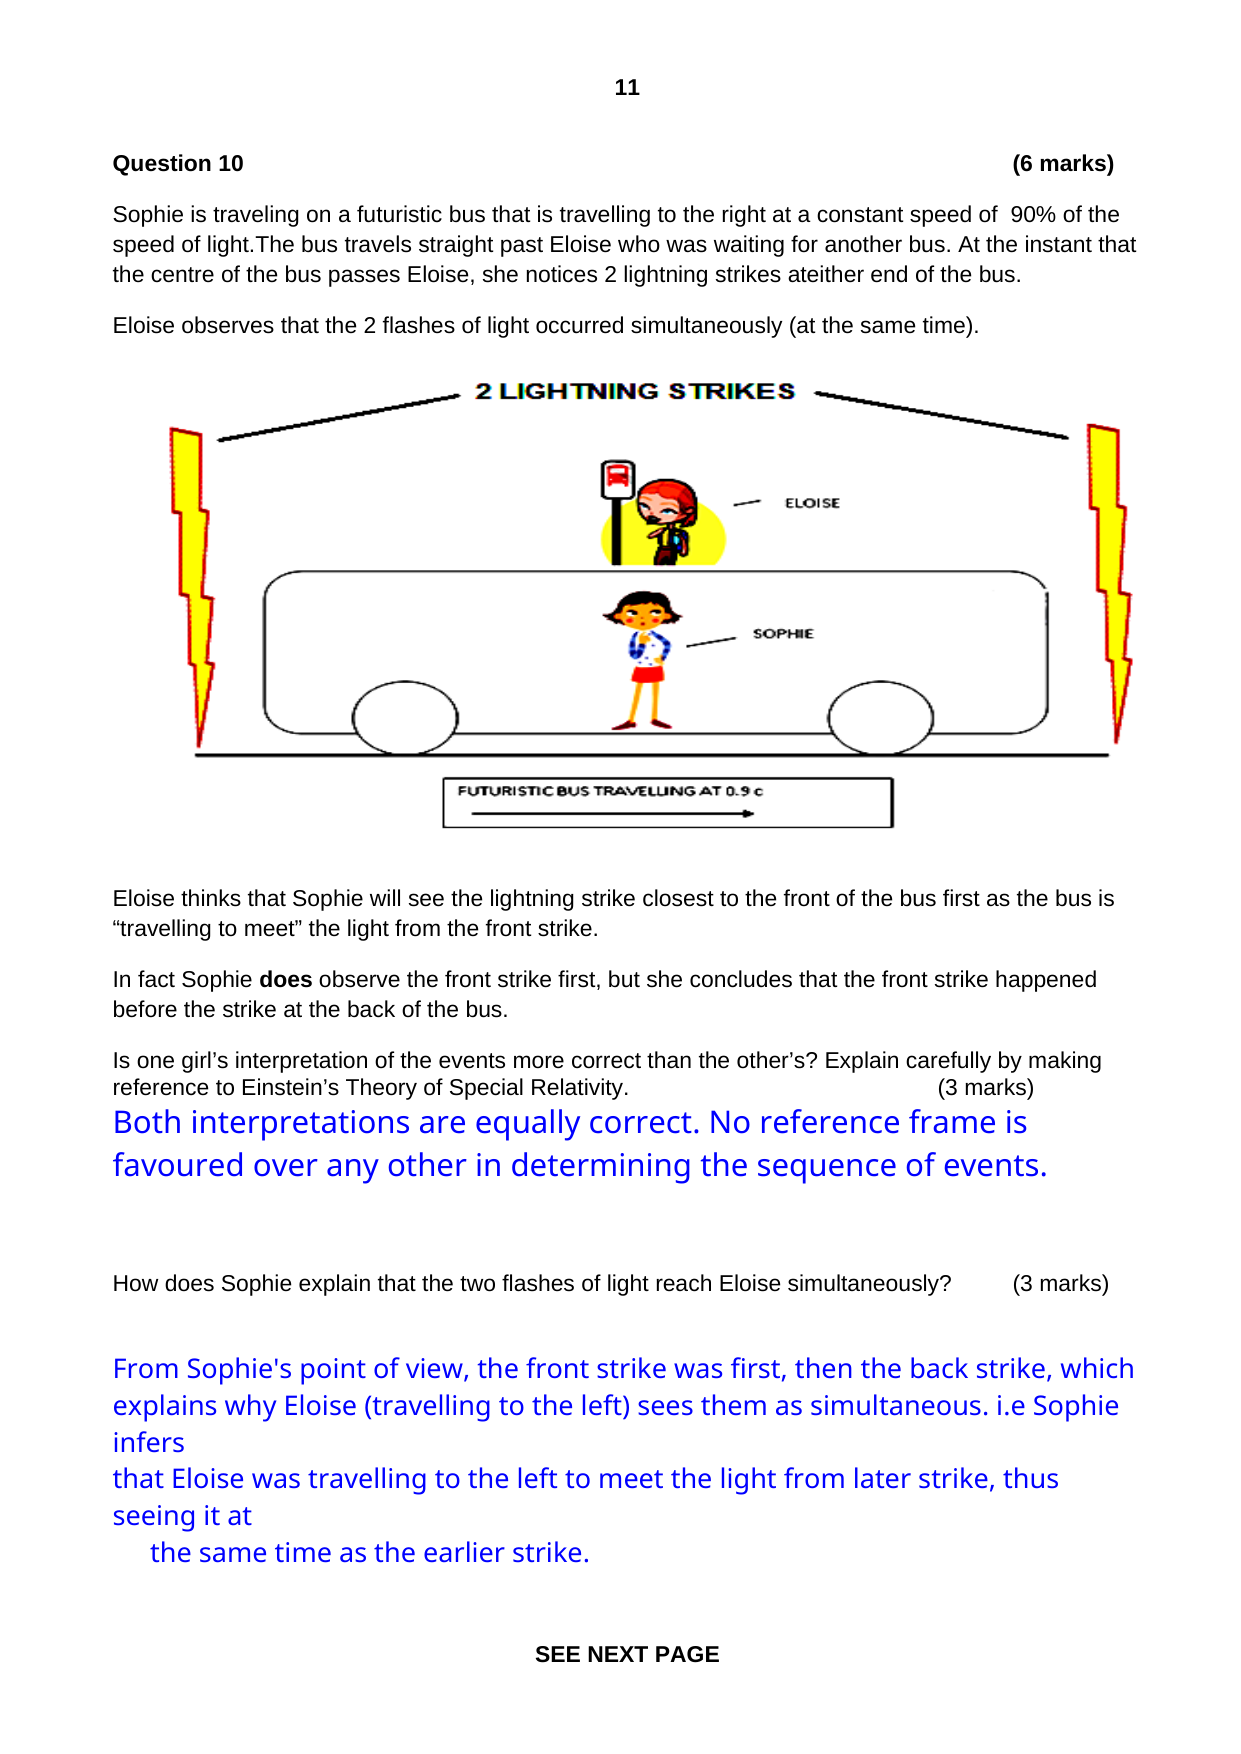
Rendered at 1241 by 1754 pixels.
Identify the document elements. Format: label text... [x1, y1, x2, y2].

text Sophie is traveling on a futuristic bus that is travelling to the right at a constant speed of 90% of the speed of light.The bus travels straight past Eloise who was waiting for another bus. At the instant that the centre of the bus passes Eloise, she notices 2 lightning strikes ateither end of the bus. [112, 201, 1142, 288]
text Is one girl’s interpretation of the events more correct than the other’s? Explain carefully by making reference to Einstein’s Theory of Special Relativity. (3 marks) Both interpretations are equally correct. No reference frame is favoured over any other in determining the sequence of events. [112, 1047, 1142, 1185]
list the same time as the earlier strike. [150, 1534, 1142, 1571]
text How does Sophie explain that the two flashes of light reach Eloise simultaneously? (3 marks) From Sophie's point of view, the front strike was first, then the back strike, which [112, 1270, 1142, 1386]
text Eloise thinks that Sophie will see the lightning strike closest to the front of the bus first as the bus is “travelling to meet” the light from the front strike. [112, 363, 1142, 941]
text Eloise observes that the 2 flashes of light occurred simultaneously (at the same time). [112, 312, 1142, 339]
text that Eloise was travelling to the left to meet the light from later strike, thus seeing it at [112, 1460, 1142, 1534]
text Question 10 (6 marks) [112, 150, 1142, 176]
text explains why Eloise (travelling to the left) sees them as simultaneous. i.e Sophie infers [112, 1386, 1142, 1460]
text In fact Sophie does observe the front strike first, but she concludes that the front strike happened before the strike at the back of the bus. [112, 966, 1142, 1022]
